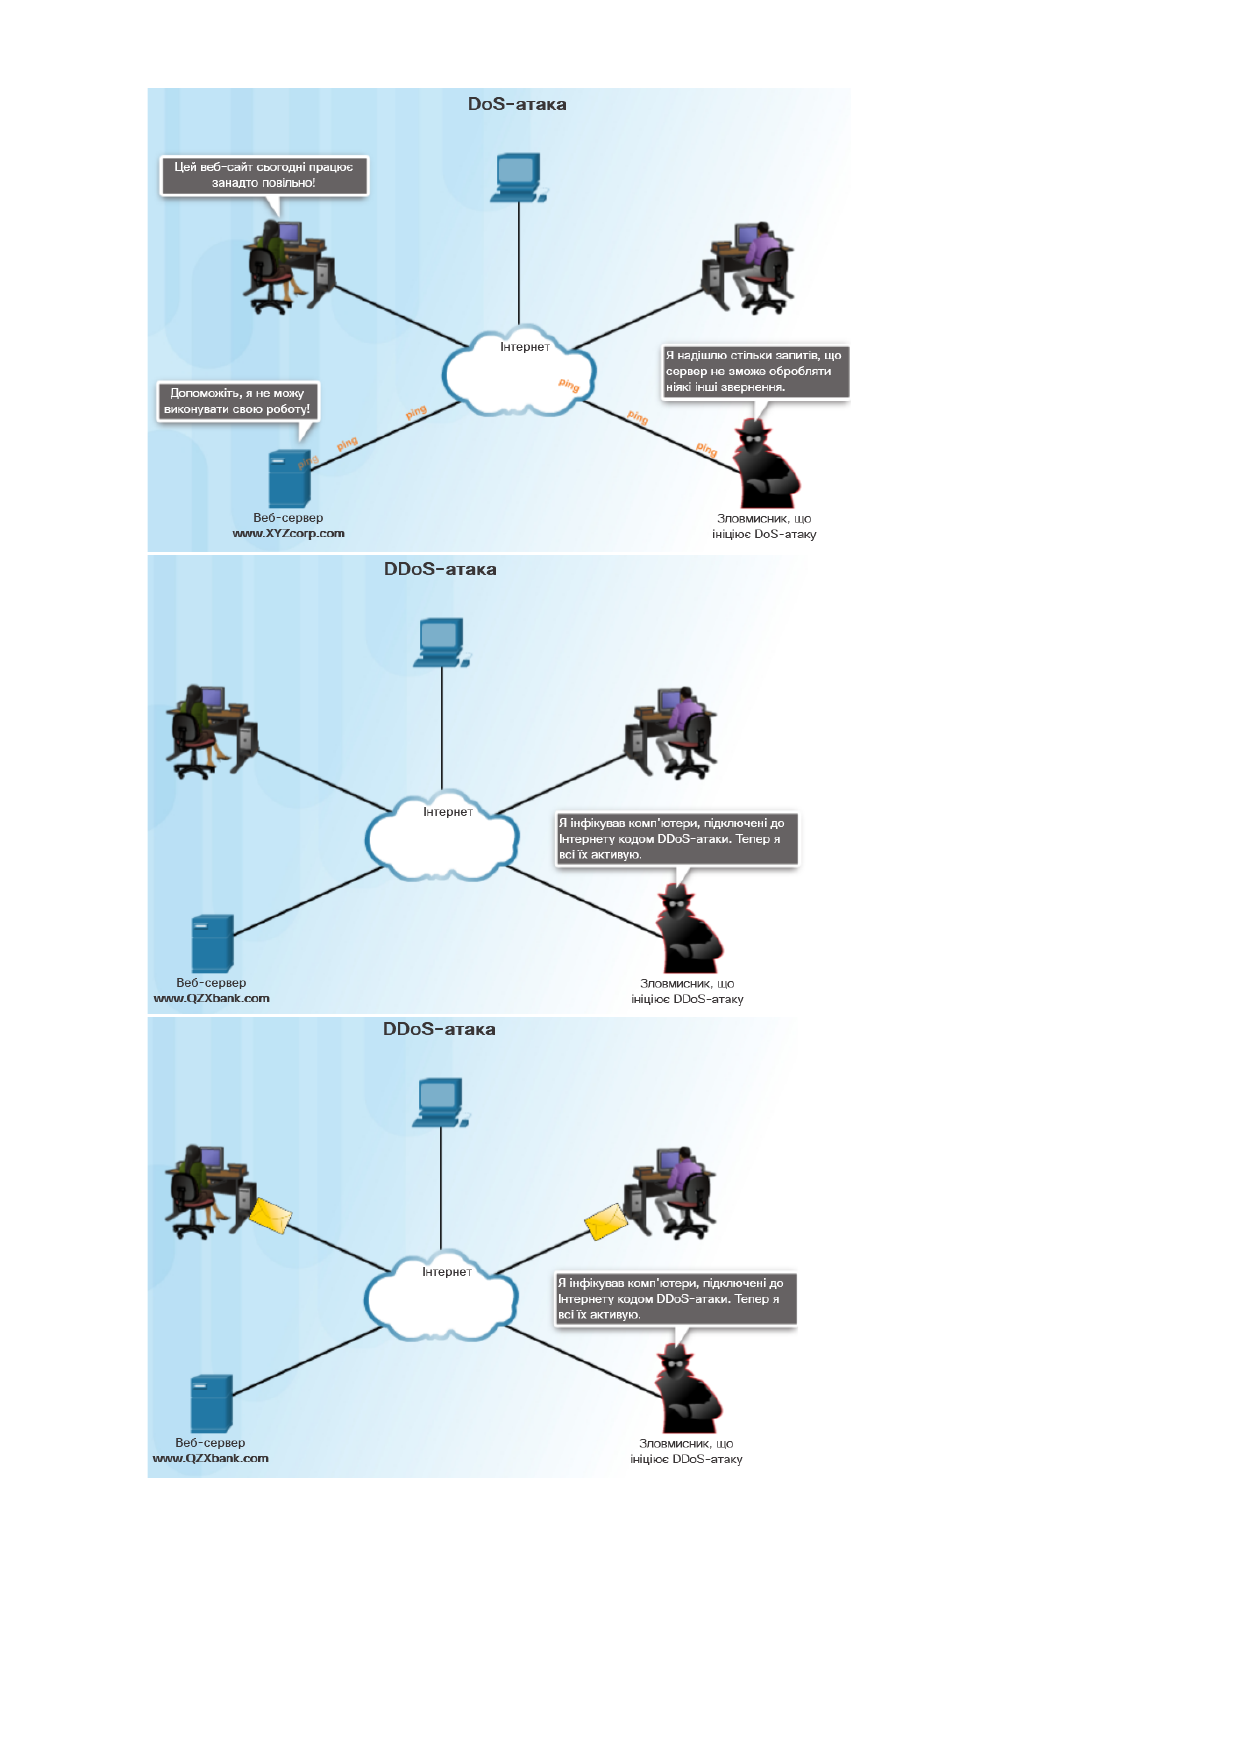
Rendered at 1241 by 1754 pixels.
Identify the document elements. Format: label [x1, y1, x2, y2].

picture [147, 88, 851, 552]
picture [147, 555, 808, 1014]
picture [147, 1017, 799, 1478]
